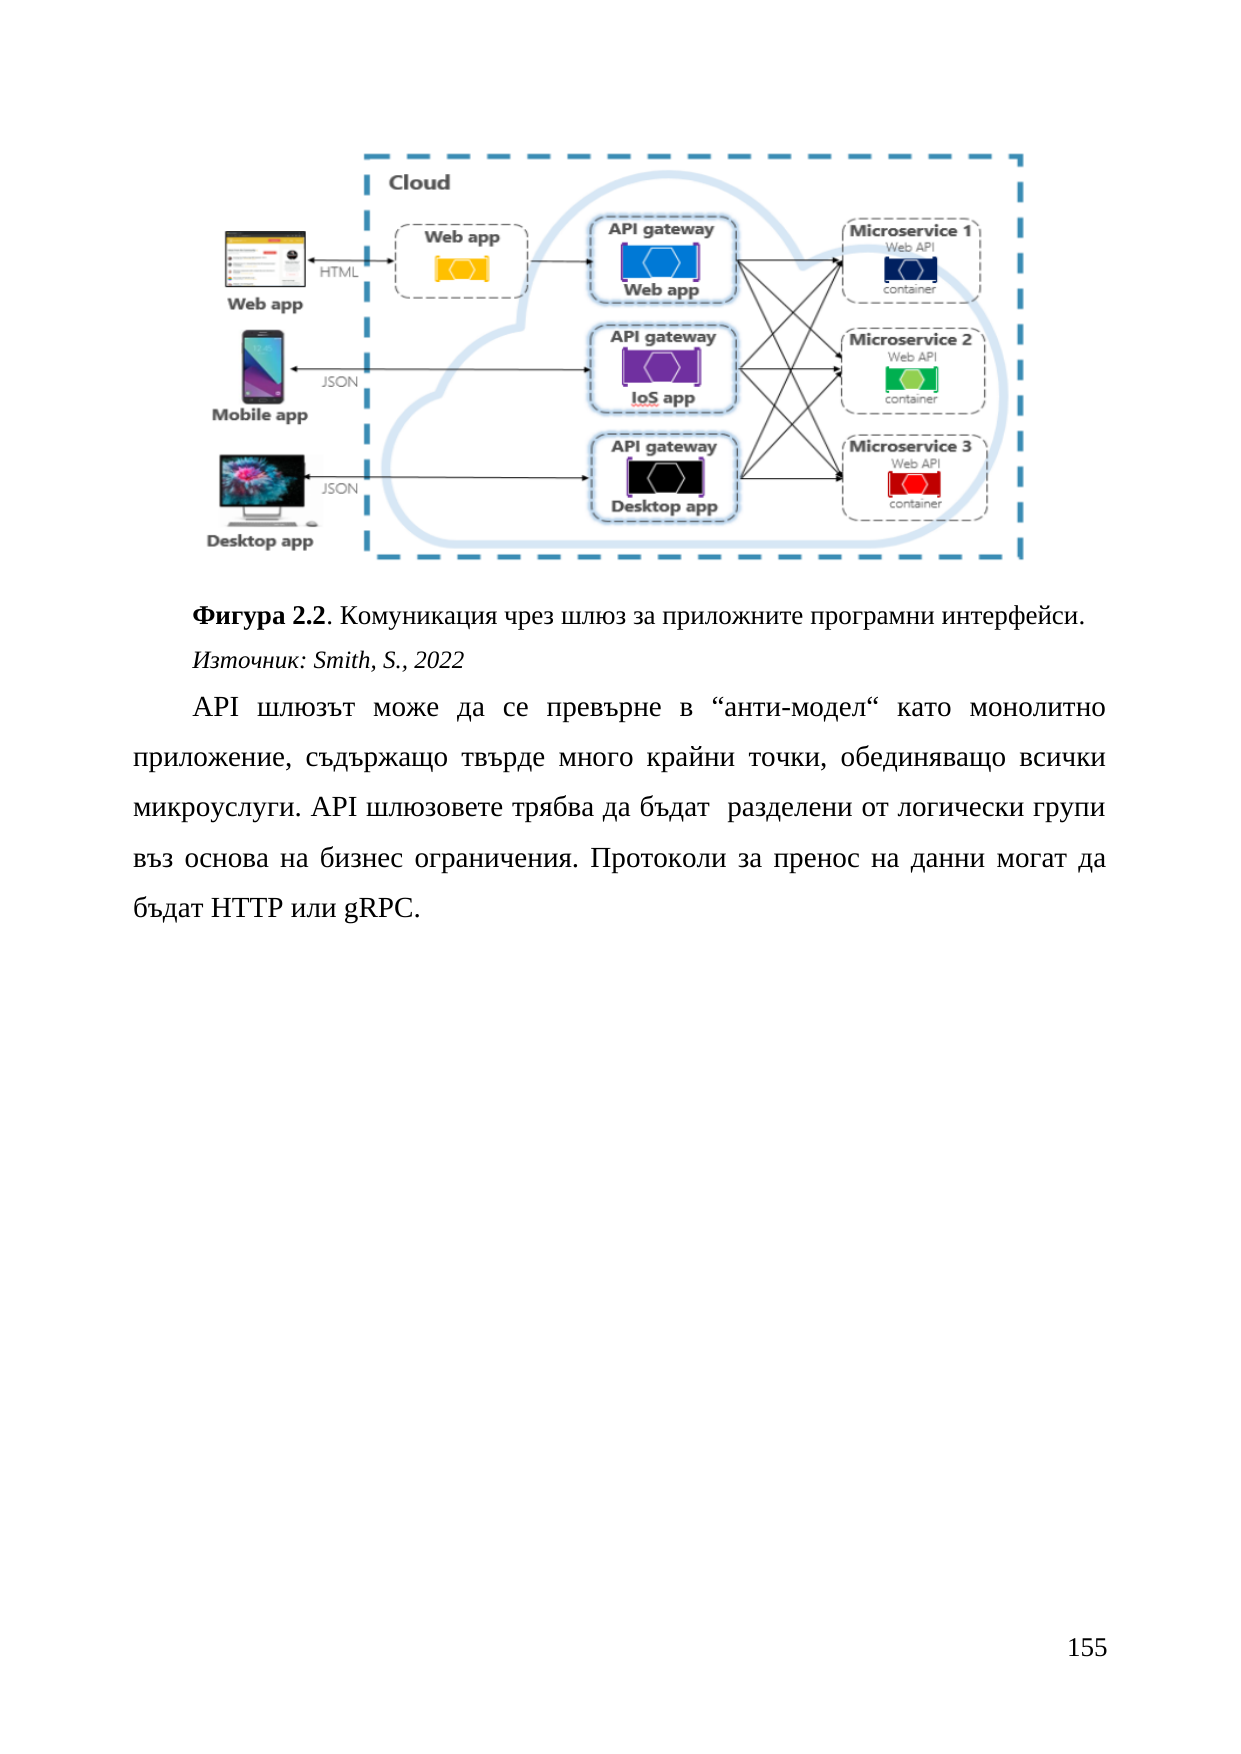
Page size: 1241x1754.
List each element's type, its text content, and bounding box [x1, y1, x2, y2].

text Източник: Smith, S., 2022 [133, 646, 1107, 674]
text Фигура 2.2. Комуникация чрез шлюз за приложните програмни интерфейси. [133, 599, 1107, 630]
picture [192, 118, 1052, 583]
text API шлюзът може да се превърне в “анти-модел“ като монолитно приложение, съдържащо твърде много крайни точки, обединяващо всички микроуслуги. API шлюзовете трябва да бъдат разделени от логически групи въз основа на бизнес ограничения. Протоколи за пренос на данни могат да бъдат HTTP или gRPC. [133, 689, 1107, 923]
